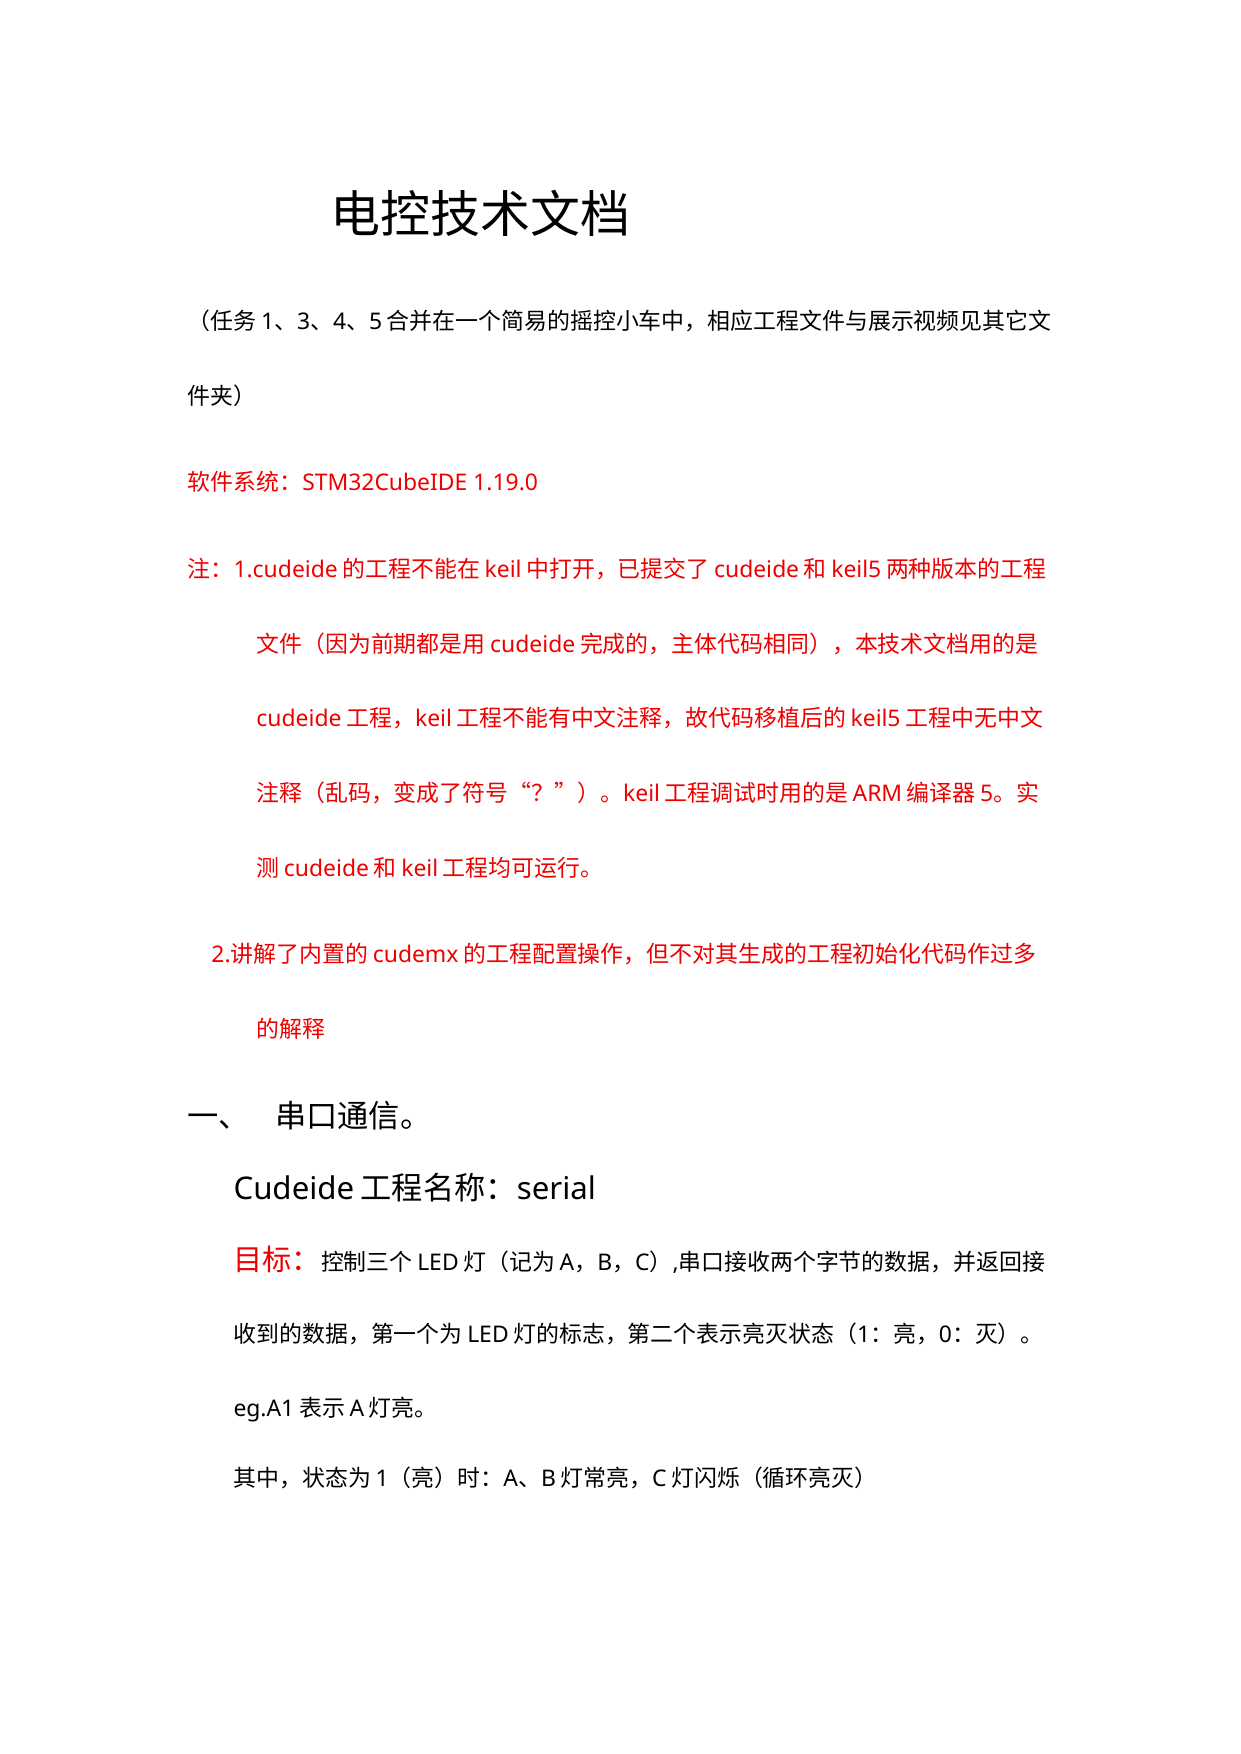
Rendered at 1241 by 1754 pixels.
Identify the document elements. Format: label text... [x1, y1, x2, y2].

text 软件系统：STM32CubeIDE 1.19.0 [187, 448, 1053, 513]
list 目标：控制三个LED灯（记为A，B，C）,串口接收两个字节的数据，并返回接收到的数据，第一个为LED灯的标志，第二个表示亮灭状态（1：亮，0：灭）。eg.A1表示A灯亮。 [233, 1225, 1053, 1439]
text 2.讲解了内置的cudemx的工程配置操作，但不对其生成的工程初始化代码作过多的解释 [187, 920, 1053, 1060]
list 其中，状态为1（亮）时：A、B灯常亮，C灯闪烁（循环亮灭） [233, 1444, 1053, 1509]
text 电控技术文档 [187, 162, 1053, 259]
text （任务1、3、4、5合并在一个简易的摇控小车中，相应工程文件与展示视频见其它文件夹） [187, 287, 1053, 427]
text 注：1.cudeide的工程不能在keil中打开，已提交了cudeide和keil5两种版本的工程文件（因为前期都是用cudeide完成的，主体代码相同），本技术文档用的是cudeide工程，keil工程不能有中文注释，故代码移植后的keil5工程中无中文注释（乱码，变成了符号“？”）。keil工程调试时用的是ARM编译器5。实测cudeide和keil工程均可运行。 [187, 535, 1053, 899]
list Cudeide工程名称：serial [233, 1153, 1053, 1218]
list 串口通信。 [187, 1082, 1053, 1147]
